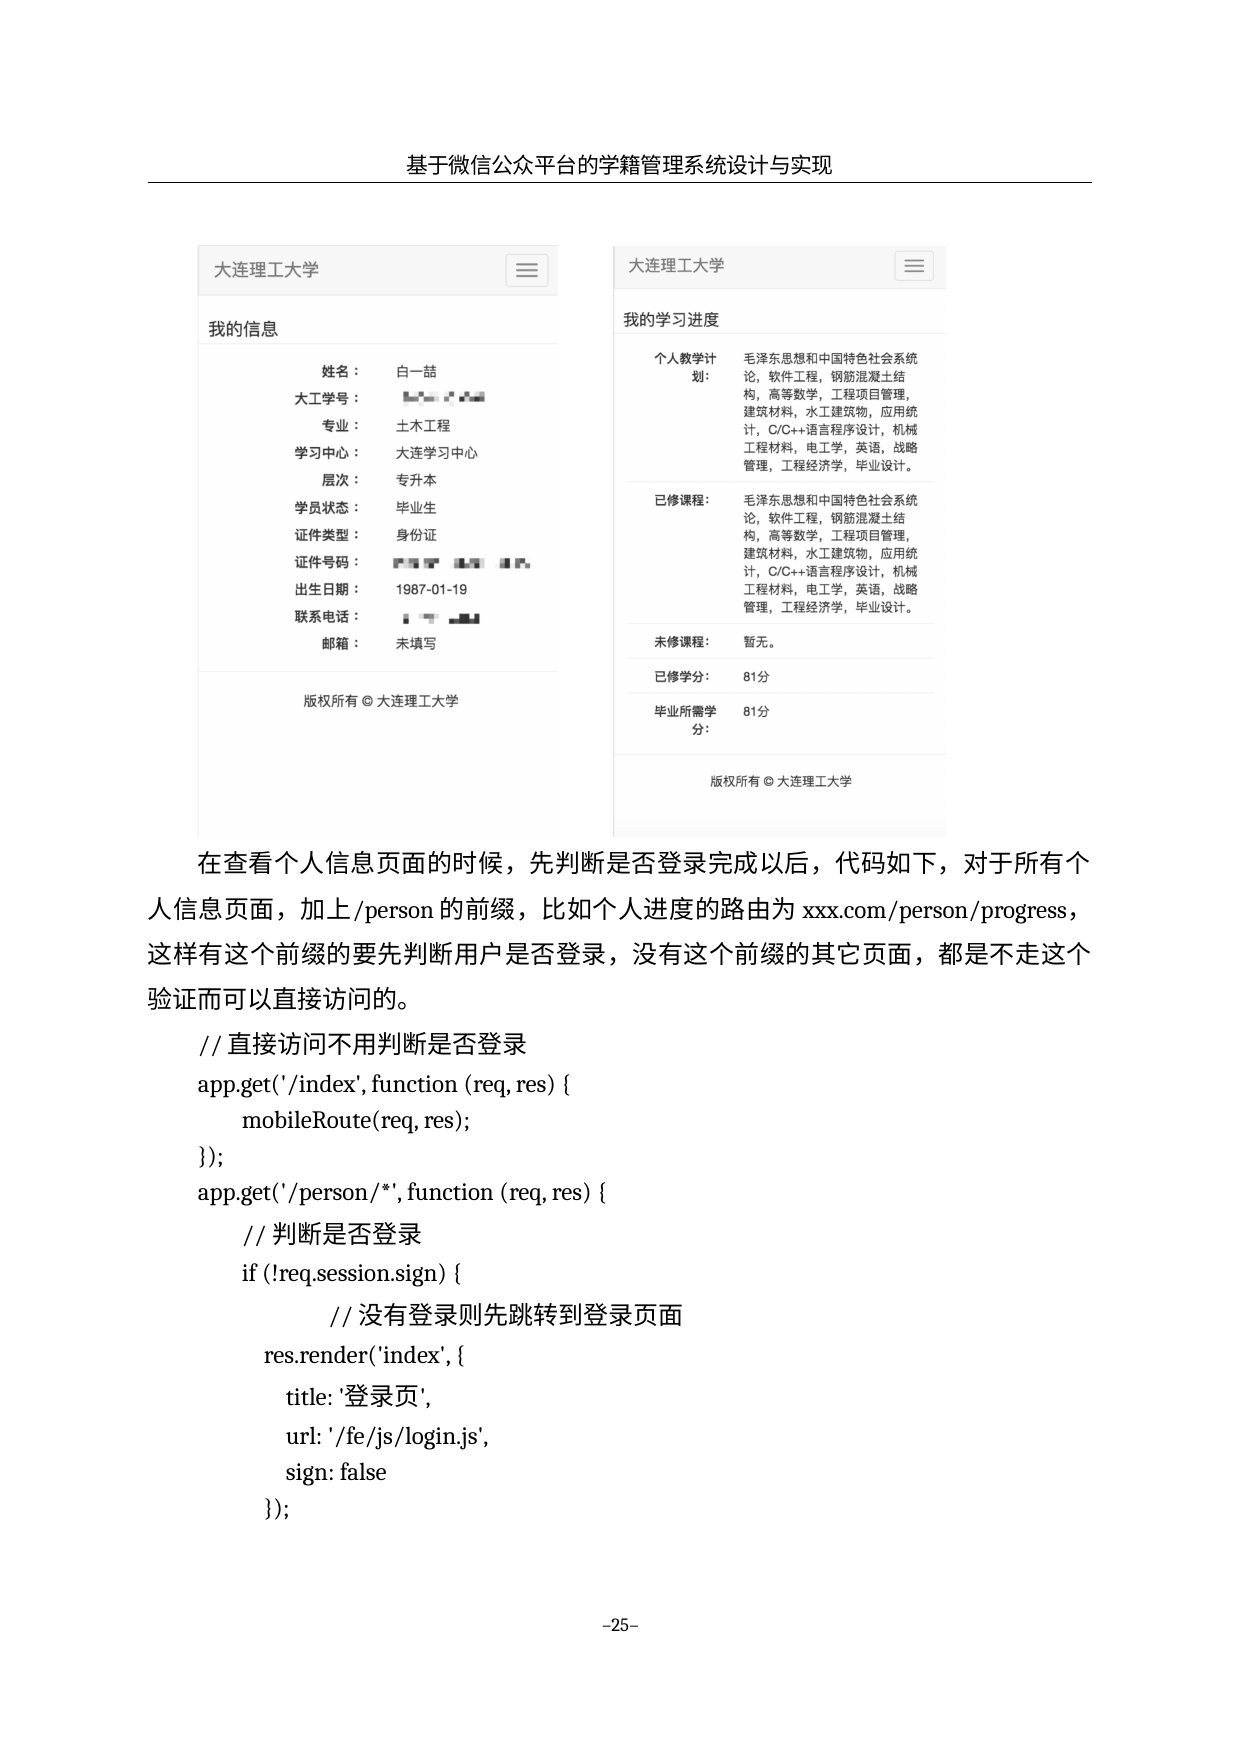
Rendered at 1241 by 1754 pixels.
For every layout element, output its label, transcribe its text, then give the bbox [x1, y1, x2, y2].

text if (!req.session.sign) { [148, 1259, 1092, 1288]
text // 没有登录则先跳转到登录页面 [148, 1295, 1092, 1332]
text 在查看个人信息页面的时候，先判断是否登录完成以后，代码如下，对于所有个人信息页面，加上/person的前缀，比如个人进度的路由为xxx.com/person/progress，这样有这个前缀的要先判断用户是否登录，没有这个前缀的其它页面，都是不走这个验证而可以直接访问的。 [148, 844, 1092, 1016]
text mobileRoute(req, res); [148, 1106, 1092, 1135]
text // 判断是否登录 [148, 1214, 1092, 1250]
text title: '登录页', [148, 1377, 1092, 1413]
text }); [148, 1142, 1092, 1171]
text url: '/fe/js/login.js', [148, 1422, 1092, 1451]
text // 直接访问不用判断是否登录 [148, 1025, 1092, 1061]
text app.get('/index', function (req, res) { [148, 1070, 1092, 1099]
picture [197, 245, 559, 837]
picture [613, 246, 947, 837]
text }); [148, 1494, 1092, 1522]
text app.get('/person/*', function (req, res) { [148, 1178, 1092, 1207]
text res.render('index', { [148, 1341, 1092, 1369]
text sign: false [148, 1458, 1092, 1487]
